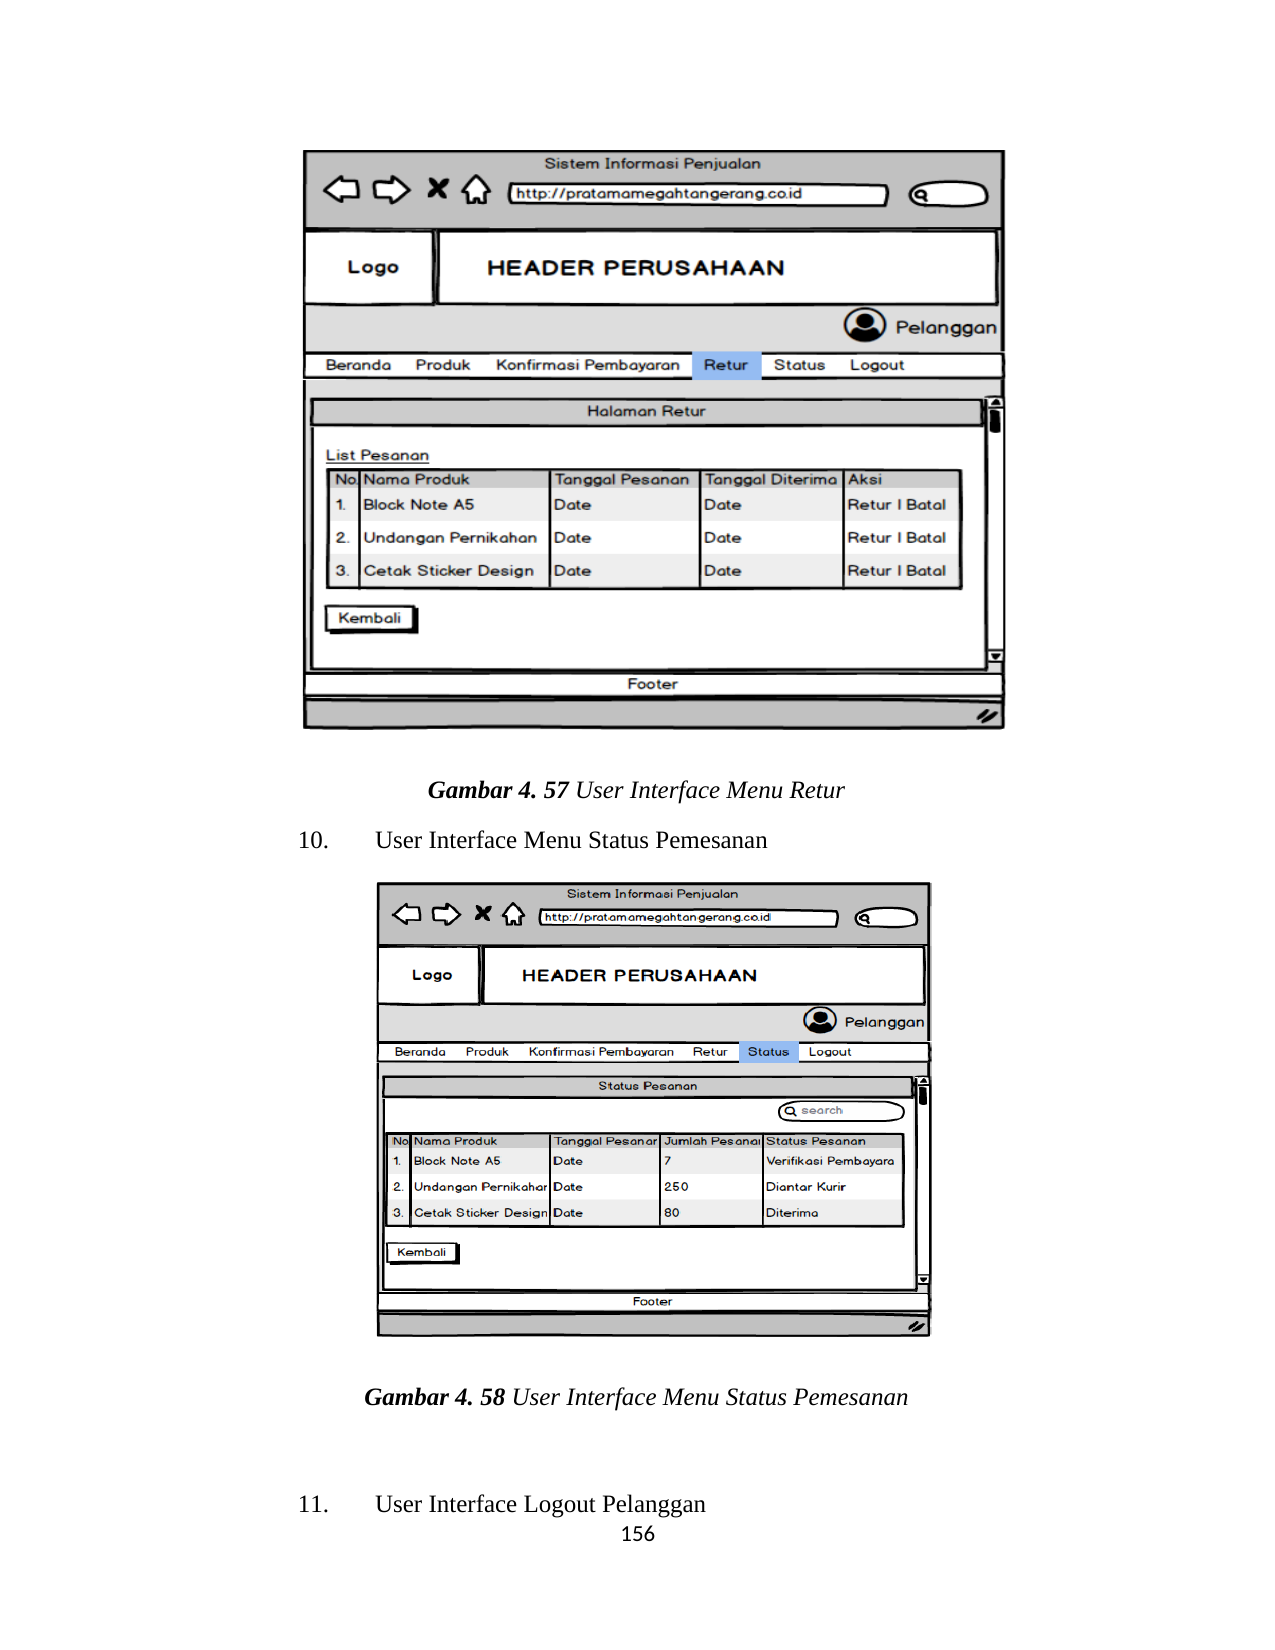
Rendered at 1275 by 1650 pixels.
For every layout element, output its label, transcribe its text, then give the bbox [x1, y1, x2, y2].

list User Interface Menu Status Pemesanan [225, 825, 1125, 854]
picture [302, 150, 1006, 730]
picture [376, 882, 932, 1337]
text Gambar 4. 58 User Interface Menu Status Pemesanan [150, 1382, 1125, 1411]
text Gambar 4. 57 User Interface Menu Retur [150, 775, 1125, 804]
list User Interface Logout Pelanggan [225, 1489, 1125, 1518]
